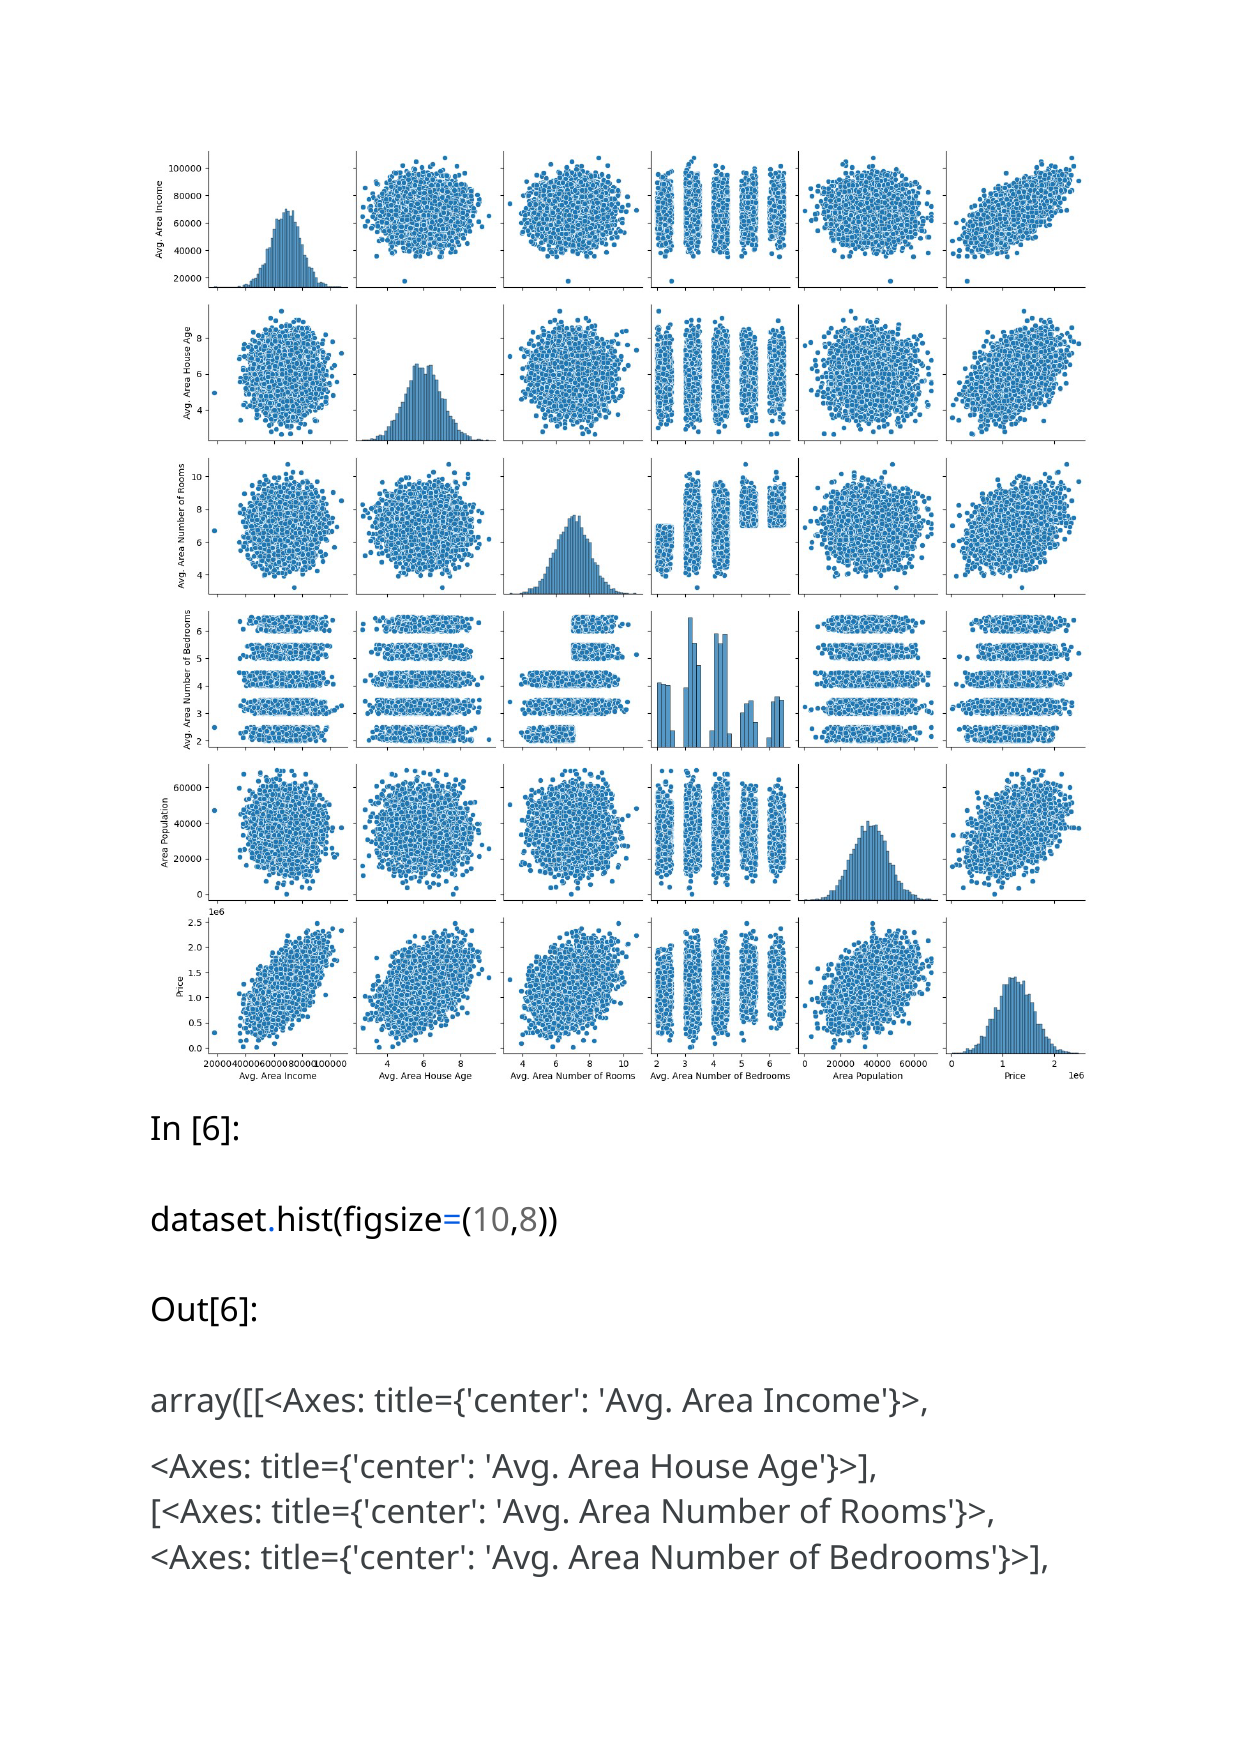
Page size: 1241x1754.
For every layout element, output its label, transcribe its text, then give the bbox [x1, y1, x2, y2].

text <Axes: title={'center': 'Avg. Area House Age'}>], [150, 1443, 1090, 1488]
text dataset.hist(figsize=(10,8)) [150, 1195, 1090, 1241]
text array([[<Axes: title={'center': 'Avg. Area Income'}>, [150, 1377, 1090, 1422]
text [<Axes: title={'center': 'Avg. Area Number of Rooms'}>, [150, 1488, 1090, 1533]
text Out[6]: [150, 1286, 1090, 1332]
text <Axes: title={'center': 'Avg. Area Number of Bedrooms'}>], [150, 1533, 1090, 1579]
text In [6]: [150, 1104, 1090, 1150]
